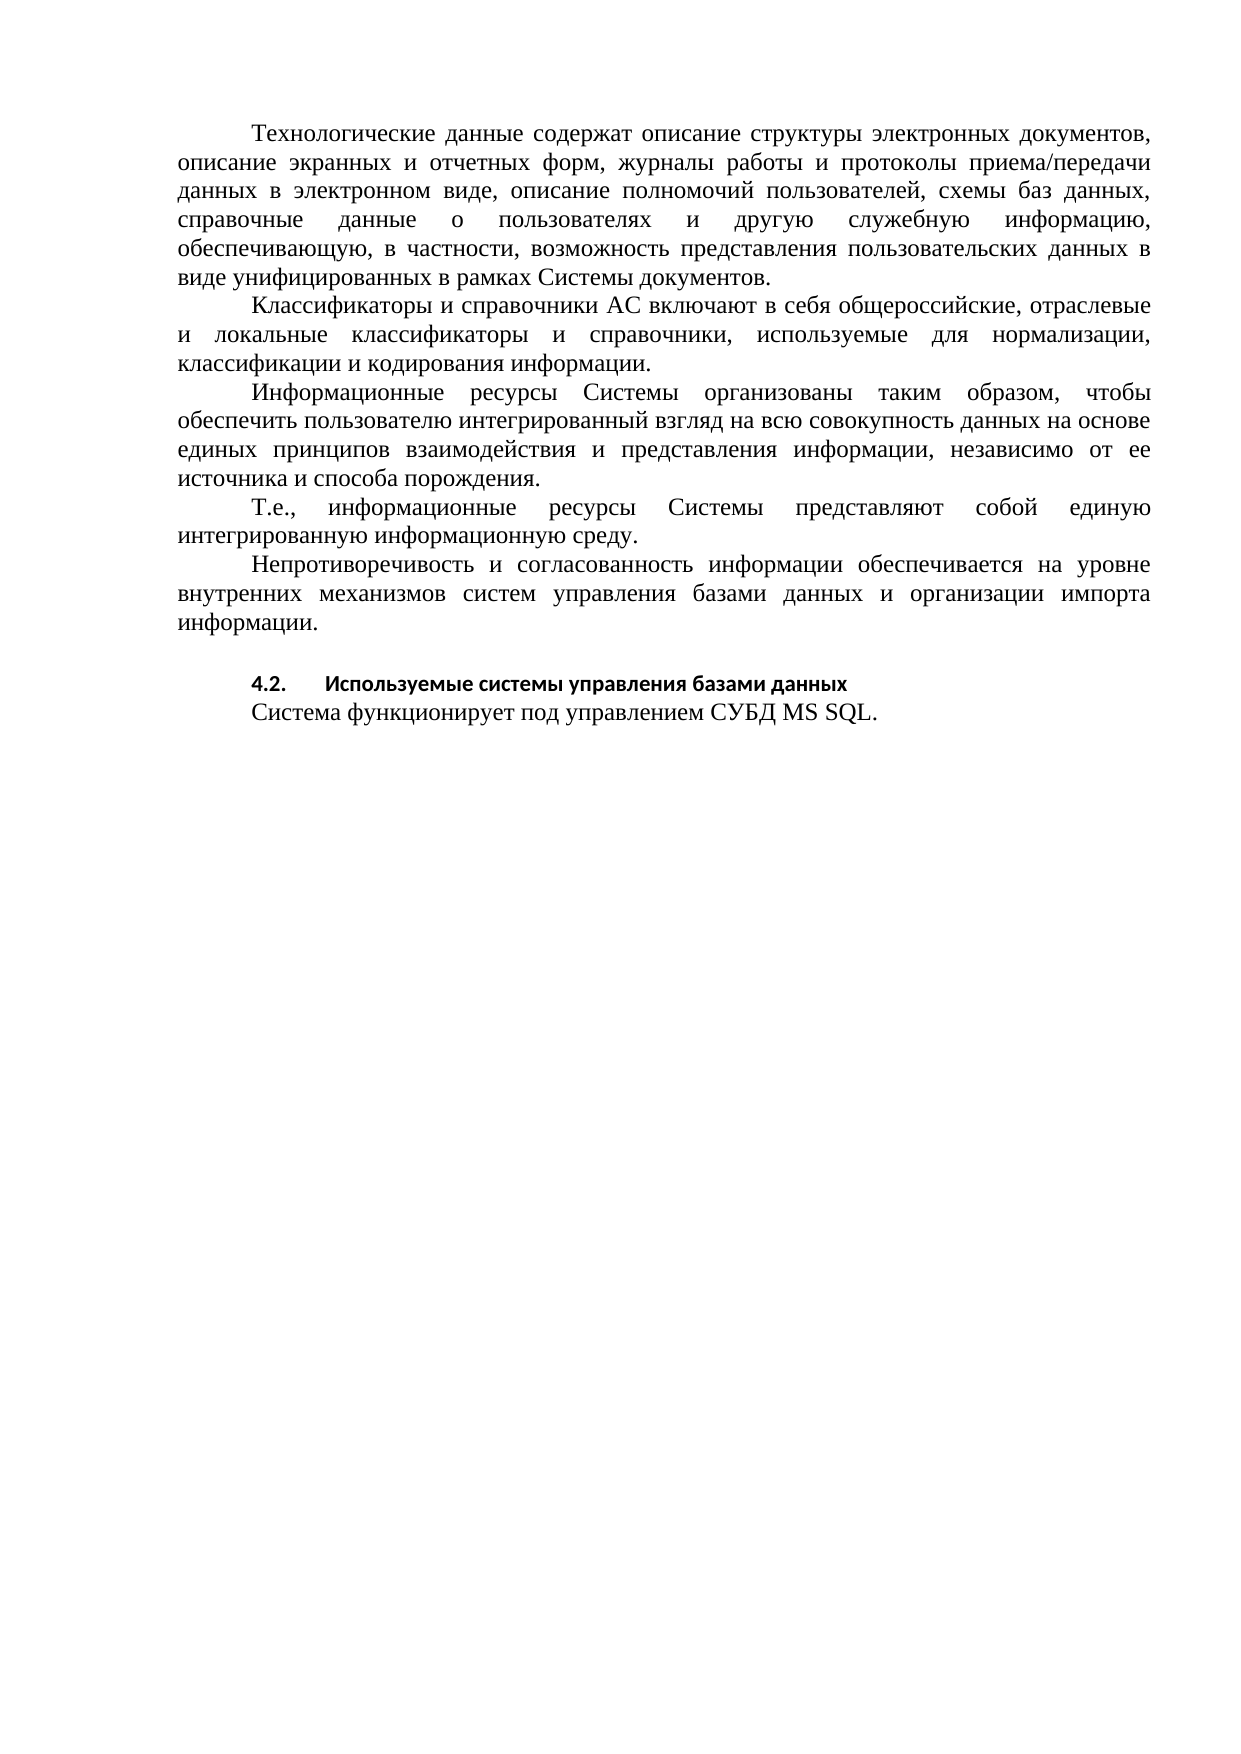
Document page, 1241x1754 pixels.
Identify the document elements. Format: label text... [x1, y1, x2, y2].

text Информационные ресурсы Системы организованы таким образом, чтобы обеспечить пользователю интегрированный взгляд на всю совокупность данных на основе единых принципов взаимодействия и представления информации, независимо от ее источника и способа порождения. [177, 377, 1152, 492]
text Система функционирует под управлением СУБД MS SQL. [177, 697, 1152, 726]
text Т.е., информационные ресурсы Системы представляют собой единую интегрированную информационную среду. [177, 492, 1152, 549]
text Технологические данные содержат описание структуры электронных документов, описание экранных и отчетных форм, журналы работы и протоколы приема/передачи данных в электронном виде, описание полномочий пользователей, схемы баз данных, справочные данные о пользователях и другую служебную информацию, обеспечивающую, в частности, возможность представления пользовательских данных в виде унифицированных в рамках Системы документов. [177, 118, 1152, 291]
text Классификаторы и справочники АС включают в себя общероссийские, отраслевые и локальные классификаторы и справочники, используемые для нормализации, классификации и кодирования информации. [177, 291, 1152, 377]
list Используемые системы управления базами данных [177, 669, 1152, 697]
text Непротиворечивость и согласованность информации обеспечивается на уровне внутренних механизмов систем управления базами данных и организации импорта информации. [177, 549, 1152, 636]
